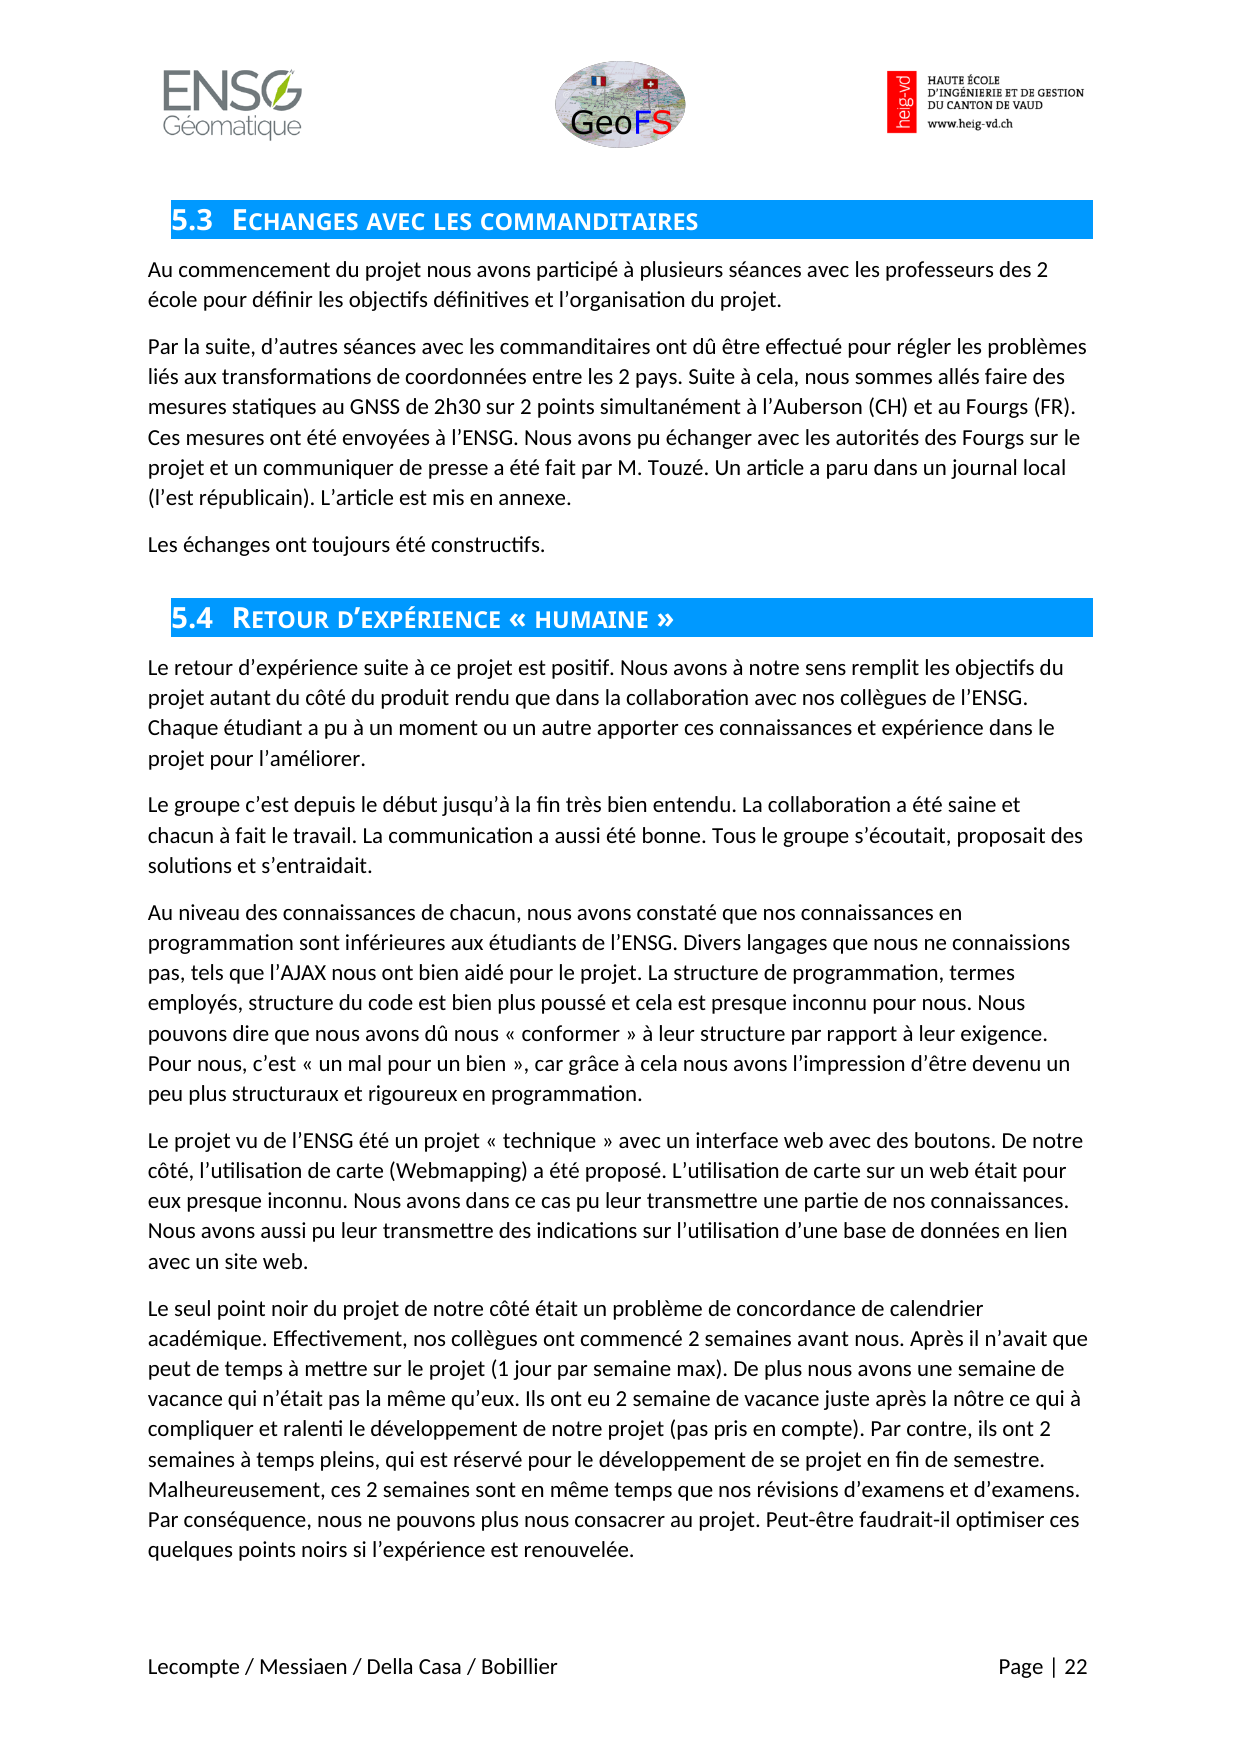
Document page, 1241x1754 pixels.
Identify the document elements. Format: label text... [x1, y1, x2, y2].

text Le groupe c’est depuis le début jusqu’à la fin très bien entendu. La collaboration a été saine et chacun à fait le travail. La communication a aussi été bonne. Tous le groupe s’écoutait, proposait des solutions et s’entraidait. [148, 791, 1093, 879]
text Le projet vu de l’ENSG été un projet « technique » avec un interface web avec des boutons. De notre côté, l’utilisation de carte (Webmapping) a été proposé. L’utilisation de carte sur un web était pour eux presque inconnu. Nous avons dans ce cas pu leur transmettre une partie de nos connaissances. Nous avons aussi pu leur transmettre des indications sur l’utilisation d’une base de données en lien avec un site web. [148, 1126, 1093, 1275]
picture [551, 59, 689, 148]
picture [877, 59, 1093, 148]
text Les échanges ont toujours été constructifs. [148, 530, 1093, 558]
subtitle Echanges avec les commanditaires [171, 200, 1093, 239]
picture [147, 59, 318, 148]
text Le retour d’expérience suite à ce projet est positif. Nous avons à notre sens remplit les objectifs du projet autant du côté du produit rendu que dans la collaboration avec nos collègues de l’ENSG. Chaque étudiant a pu à un moment ou un autre apporter ces connaissances et expérience dans le projet pour l’améliorer. [148, 653, 1093, 772]
text Au niveau des connaissances de chacun, nous avons constaté que nos connaissances en programmation sont inférieures aux étudiants de l’ENSG. Divers langages que nous ne connaissions pas, tels que l’AJAX nous ont bien aidé pour le projet. La structure de programmation, termes employés, structure du code est bien plus poussé et cela est presque inconnu pour nous. Nous pouvons dire que nous avons dû nous « conformer » à leur structure par rapport à leur exigence. Pour nous, c’est « un mal pour un bien », car grâce à cela nous avons l’impression d’être devenu un peu plus structuraux et rigoureux en programmation. [148, 898, 1093, 1107]
text Le seul point noir du projet de notre côté était un problème de concordance de calendrier académique. Effectivement, nos collègues ont commencé 2 semaines avant nous. Après il n’avait que peut de temps à mettre sur le projet (1 jour par semaine max). De plus nous avons une semaine de vacance qui n’était pas la même qu’eux. Ils ont eu 2 semaine de vacance juste après la nôtre ce qui à compliquer et ralenti le développement de notre projet (pas pris en compte). Par contre, ils ont 2 semaines à temps pleins, qui est réservé pour le développement de se projet en fin de semestre. Malheureusement, ces 2 semaines sont en même temps que nos révisions d’examens et d’examens. Par conséquence, nous ne pouvons plus nous consacrer au projet. Peut-être faudrait-il optimiser ces quelques points noirs si l’expérience est renouvelée. [148, 1294, 1093, 1563]
text Au commencement du projet nous avons participé à plusieurs séances avec les professeurs des 2 école pour définir les objectifs définitives et l’organisation du projet. [148, 255, 1093, 313]
subtitle Retour d’expérience « humaine » [171, 598, 1093, 637]
text Par la suite, d’autres séances avec les commanditaires ont dû être effectué pour régler les problèmes liés aux transformations de coordonnées entre les 2 pays. Suite à cela, nous sommes allés faire des mesures statiques au GNSS de 2h30 sur 2 points simultanément à l’Auberson (CH) et au Fourgs (FR). Ces mesures ont été envoyées à l’ENSG. Nous avons pu échanger avec les autorités des Fourgs sur le projet et un communiquer de presse a été fait par M. Touzé. Un article a paru dans un journal local (l’est républicain). L’article est mis en annexe. [148, 332, 1093, 511]
